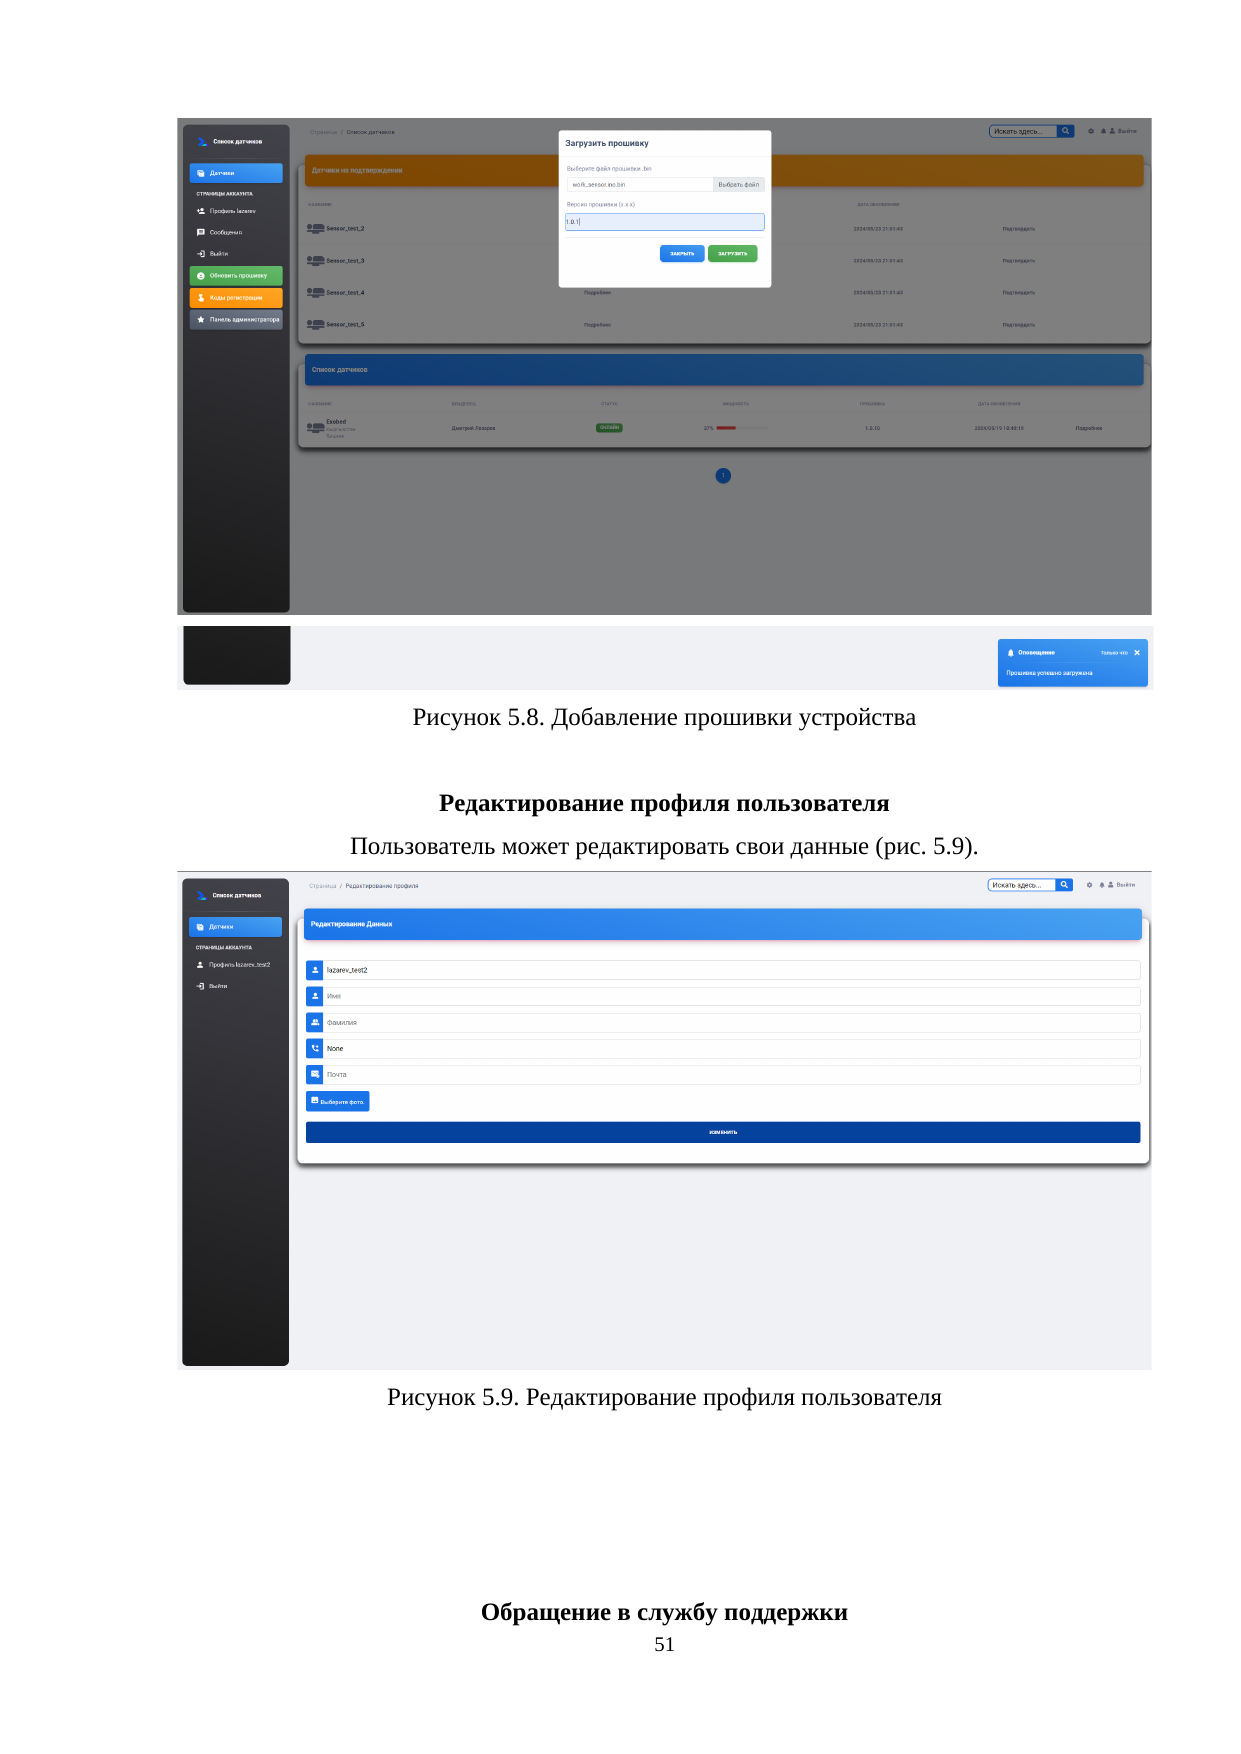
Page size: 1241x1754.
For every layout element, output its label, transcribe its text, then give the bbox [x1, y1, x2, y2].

text Пользователь может редактировать свои данные (рис. 5.9). [177, 831, 1152, 871]
text Рисунок 5.9. Редактирование профиля пользователя [177, 1382, 1152, 1411]
text Редактирование профиля пользователя [177, 788, 1152, 817]
picture [177, 118, 1152, 615]
text Обращение в службу поддержки [177, 1597, 1152, 1626]
text Рисунок 5.8. Добавление прошивки устройства [177, 702, 1152, 730]
picture [177, 626, 1154, 690]
picture [177, 871, 1152, 1370]
